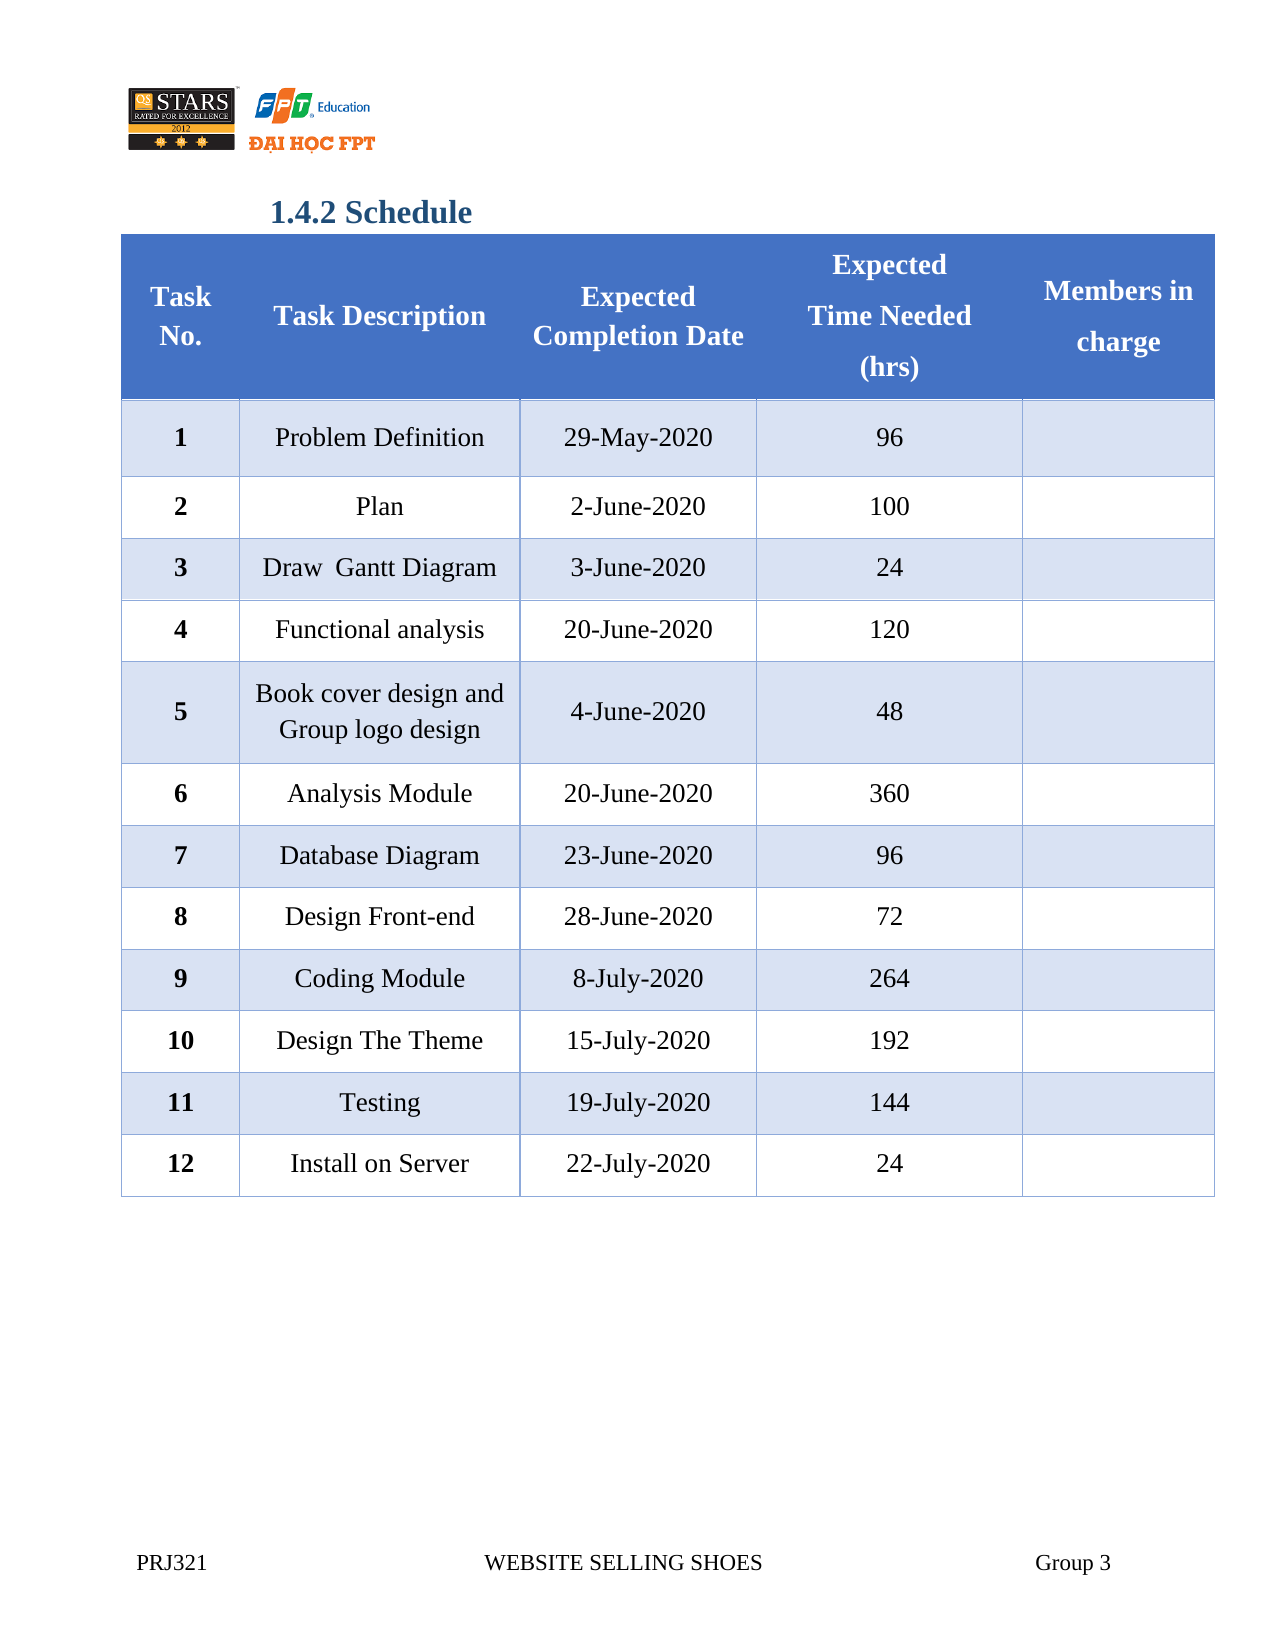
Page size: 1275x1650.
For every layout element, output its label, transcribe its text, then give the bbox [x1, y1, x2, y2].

table_cell 264 [757, 950, 1022, 1010]
table_cell 24 [757, 539, 1022, 599]
table_cell 5 [122, 662, 239, 763]
table_cell 20-June-2020 [521, 764, 756, 825]
table_cell 24 [757, 1135, 1022, 1196]
table_cell Testing [240, 1073, 519, 1134]
table_cell 28-June-2020 [521, 888, 756, 948]
table_cell Design Front-end [240, 888, 519, 948]
table_cell 4-June-2020 [521, 662, 756, 763]
table_cell [1023, 539, 1214, 599]
table_cell 3-June-2020 [521, 539, 756, 599]
table_cell [1023, 662, 1214, 763]
table_cell [1023, 601, 1214, 661]
table_cell 22-July-2020 [521, 1135, 756, 1196]
table_cell 9 [122, 950, 239, 1010]
table_cell 8-July-2020 [521, 950, 756, 1010]
table_cell 7 [122, 826, 239, 887]
table_cell [1023, 950, 1214, 1010]
table_cell 192 [757, 1011, 1022, 1072]
table_cell 2-June-2020 [521, 477, 756, 538]
table_cell Design The Theme [240, 1011, 519, 1072]
table_cell [1023, 764, 1214, 825]
table_cell 12 [122, 1135, 239, 1196]
table_cell Draw Gantt Diagram [240, 539, 519, 599]
table_header Task Description [240, 235, 519, 399]
table_cell [1023, 401, 1214, 476]
table_header Members in charge [1023, 235, 1214, 399]
table_cell 72 [757, 888, 1022, 948]
table_cell 11 [122, 1073, 239, 1134]
table_cell Coding Module [240, 950, 519, 1010]
table_cell 8 [122, 888, 239, 948]
table_cell 48 [757, 662, 1022, 763]
table_cell 4 [122, 601, 239, 661]
table_header Expected Completion Date [521, 235, 756, 399]
table_cell 23-June-2020 [521, 826, 756, 887]
table_cell 360 [757, 764, 1022, 825]
table_cell Database Diagram [240, 826, 519, 887]
table_cell 96 [757, 826, 1022, 887]
table_cell 144 [757, 1073, 1022, 1134]
table_cell [1023, 1073, 1214, 1134]
table_cell 1 [122, 401, 239, 476]
subtitle 1.4.2 Schedule [122, 193, 1125, 231]
table_header Task No. [122, 235, 239, 399]
picture [121, 75, 382, 162]
table_cell Plan [240, 477, 519, 538]
table_cell 2 [122, 477, 239, 538]
table_cell [1023, 477, 1214, 538]
table_cell 3 [122, 539, 239, 599]
table_cell [1023, 826, 1214, 887]
table_cell 19-July-2020 [521, 1073, 756, 1134]
table_cell 6 [122, 764, 239, 825]
table_cell Install on Server [240, 1135, 519, 1196]
table_cell [1023, 1011, 1214, 1072]
table_cell Analysis Module [240, 764, 519, 825]
table_header Expected Time Needed (hrs) [757, 235, 1022, 399]
table_cell 20-June-2020 [521, 601, 756, 661]
table_cell 100 [757, 477, 1022, 538]
table_cell Problem Definition [240, 401, 519, 476]
table_cell 10 [122, 1011, 239, 1072]
table_cell 15-July-2020 [521, 1011, 756, 1072]
table_cell Functional analysis [240, 601, 519, 661]
table_cell 120 [757, 601, 1022, 661]
table_cell [1023, 1135, 1214, 1196]
table_cell [1023, 888, 1214, 948]
table_cell 29-May-2020 [521, 401, 756, 476]
table_cell Book cover design and Group logo design [240, 662, 519, 763]
table_cell 96 [757, 401, 1022, 476]
